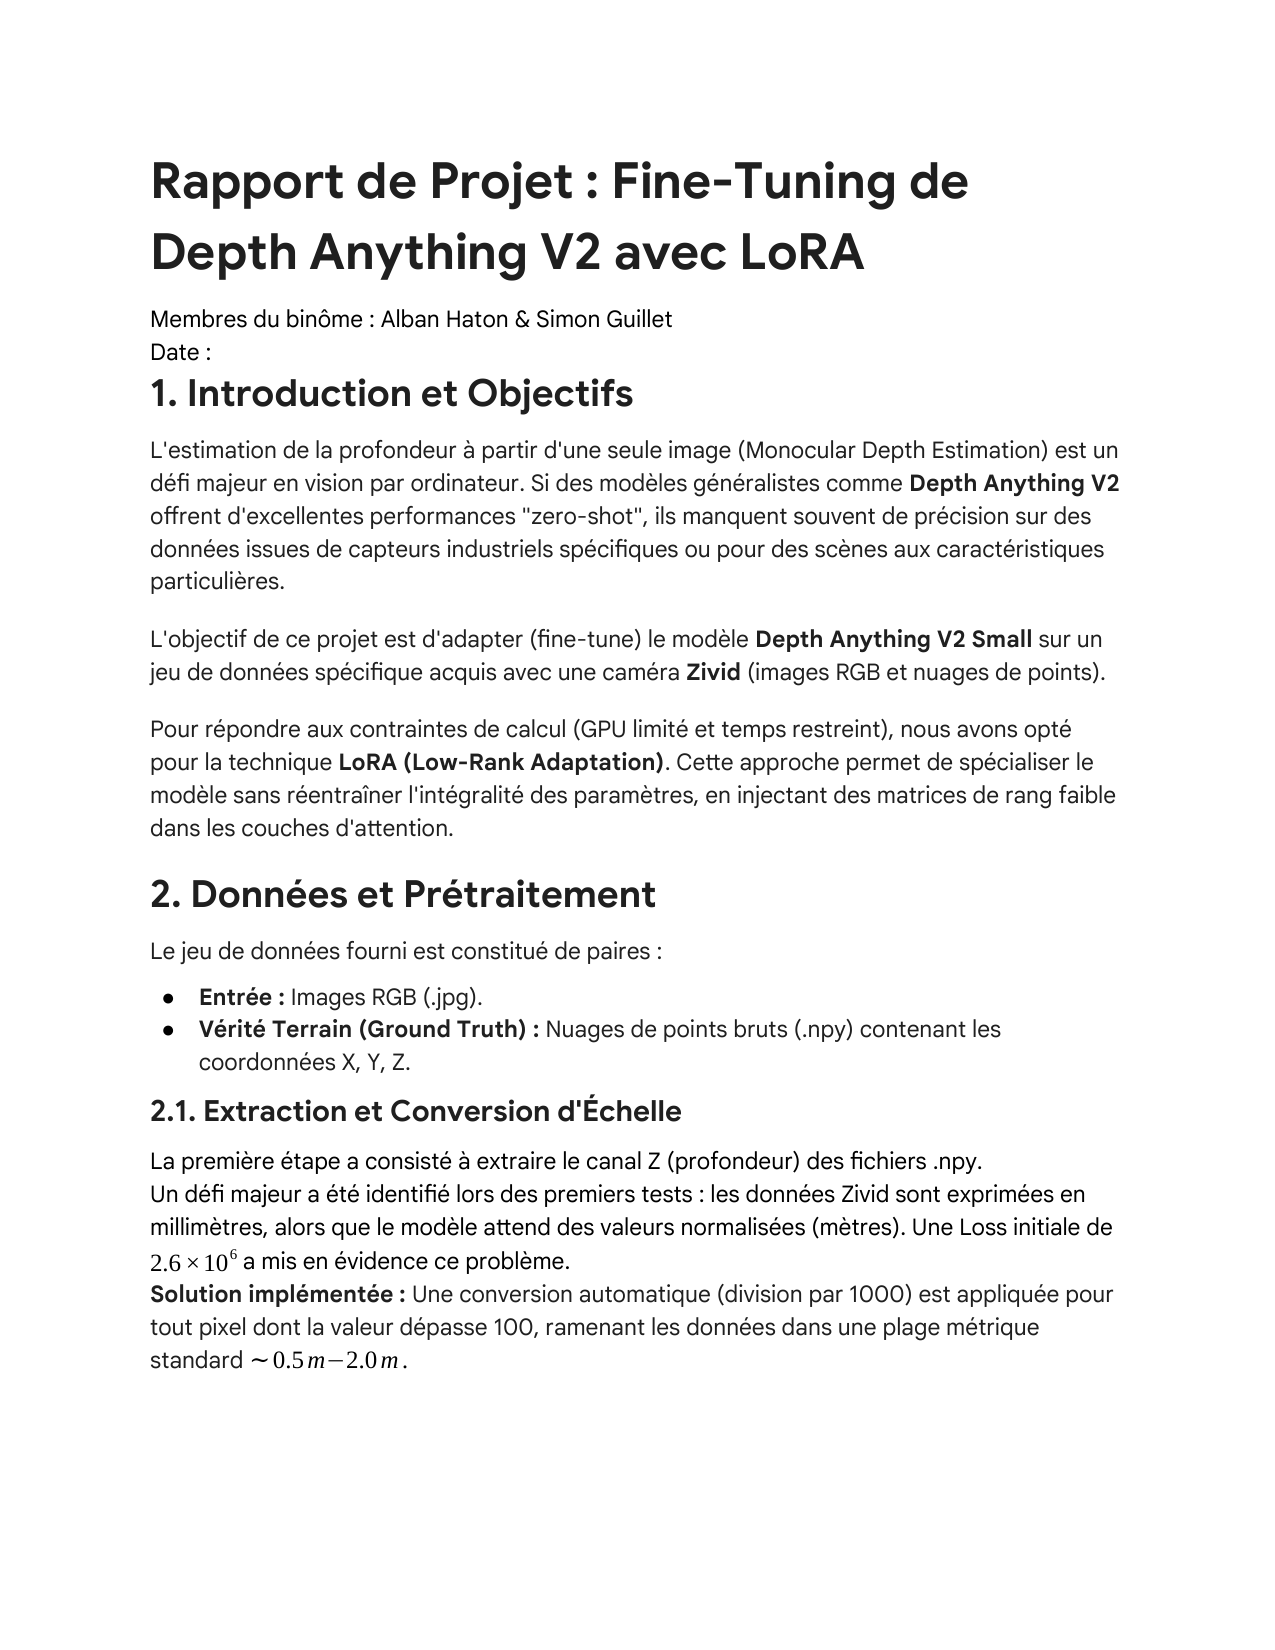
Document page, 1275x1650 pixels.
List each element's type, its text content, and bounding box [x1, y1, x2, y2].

subtitle 1. Introduction et Objectifs [150, 371, 1125, 418]
list Entrée : Images RGB (.jpg). [161, 983, 1125, 1011]
text Le jeu de données fourni est constitué de paires : [150, 937, 1125, 966]
text Solution implémentée : Une conversion automatique (division par 1000) est appliquée pour tout pixel dont la valeur dépasse 100, ramenant les données dans une plage métrique standard [150, 1280, 1125, 1374]
subtitle 2.1. Extraction et Conversion d'Échelle [150, 1093, 1125, 1130]
text L'estimation de la profondeur à partir d'une seule image (Monocular Depth Estimation) est un défi majeur en vision par ordinateur. Si des modèles généralistes comme Depth Anything V2 offrent d'excellentes performances "zero-shot", ils manquent souvent de précision sur des données issues de capteurs industriels spécifiques ou pour des scènes aux caractéristiques particulières. [150, 437, 1125, 596]
text La première étape a consisté à extraire le canal Z (profondeur) des fichiers .npy. [150, 1147, 1125, 1176]
subtitle Rapport de Projet : Fine-Tuning de Depth Anything V2 avec LoRA [150, 150, 1125, 284]
text Un défi majeur a été identifié lors des premiers tests : les données Zivid sont exprimées en millimètres, alors que le modèle attend des valeurs normalisées (mètres). Une Loss initiale de a mis en évidence ce problème. [150, 1180, 1125, 1276]
text Date : [150, 338, 1125, 367]
text Membres du binôme : Alban Haton & Simon Guillet [150, 305, 1125, 334]
list Vérité Terrain (Ground Truth) : Nuages de points bruts (.npy) contenant les coordonnées X, Y, Z. [161, 1015, 1125, 1077]
text Pour répondre aux contraintes de calcul (GPU limité et temps restreint), nous avons opté pour la technique LoRA (Low-Rank Adaptation). Cette approche permet de spécialiser le modèle sans réentraîner l'intégralité des paramètres, en injectant des matrices de rang faible dans les couches d'attention. [150, 716, 1125, 842]
text L'objectif de ce projet est d'adapter (fine-tune) le modèle Depth Anything V2 Small sur un jeu de données spécifique acquis avec une caméra Zivid (images RGB et nuages de points). [150, 625, 1125, 687]
subtitle 2. Données et Prétraitement [150, 871, 1125, 918]
